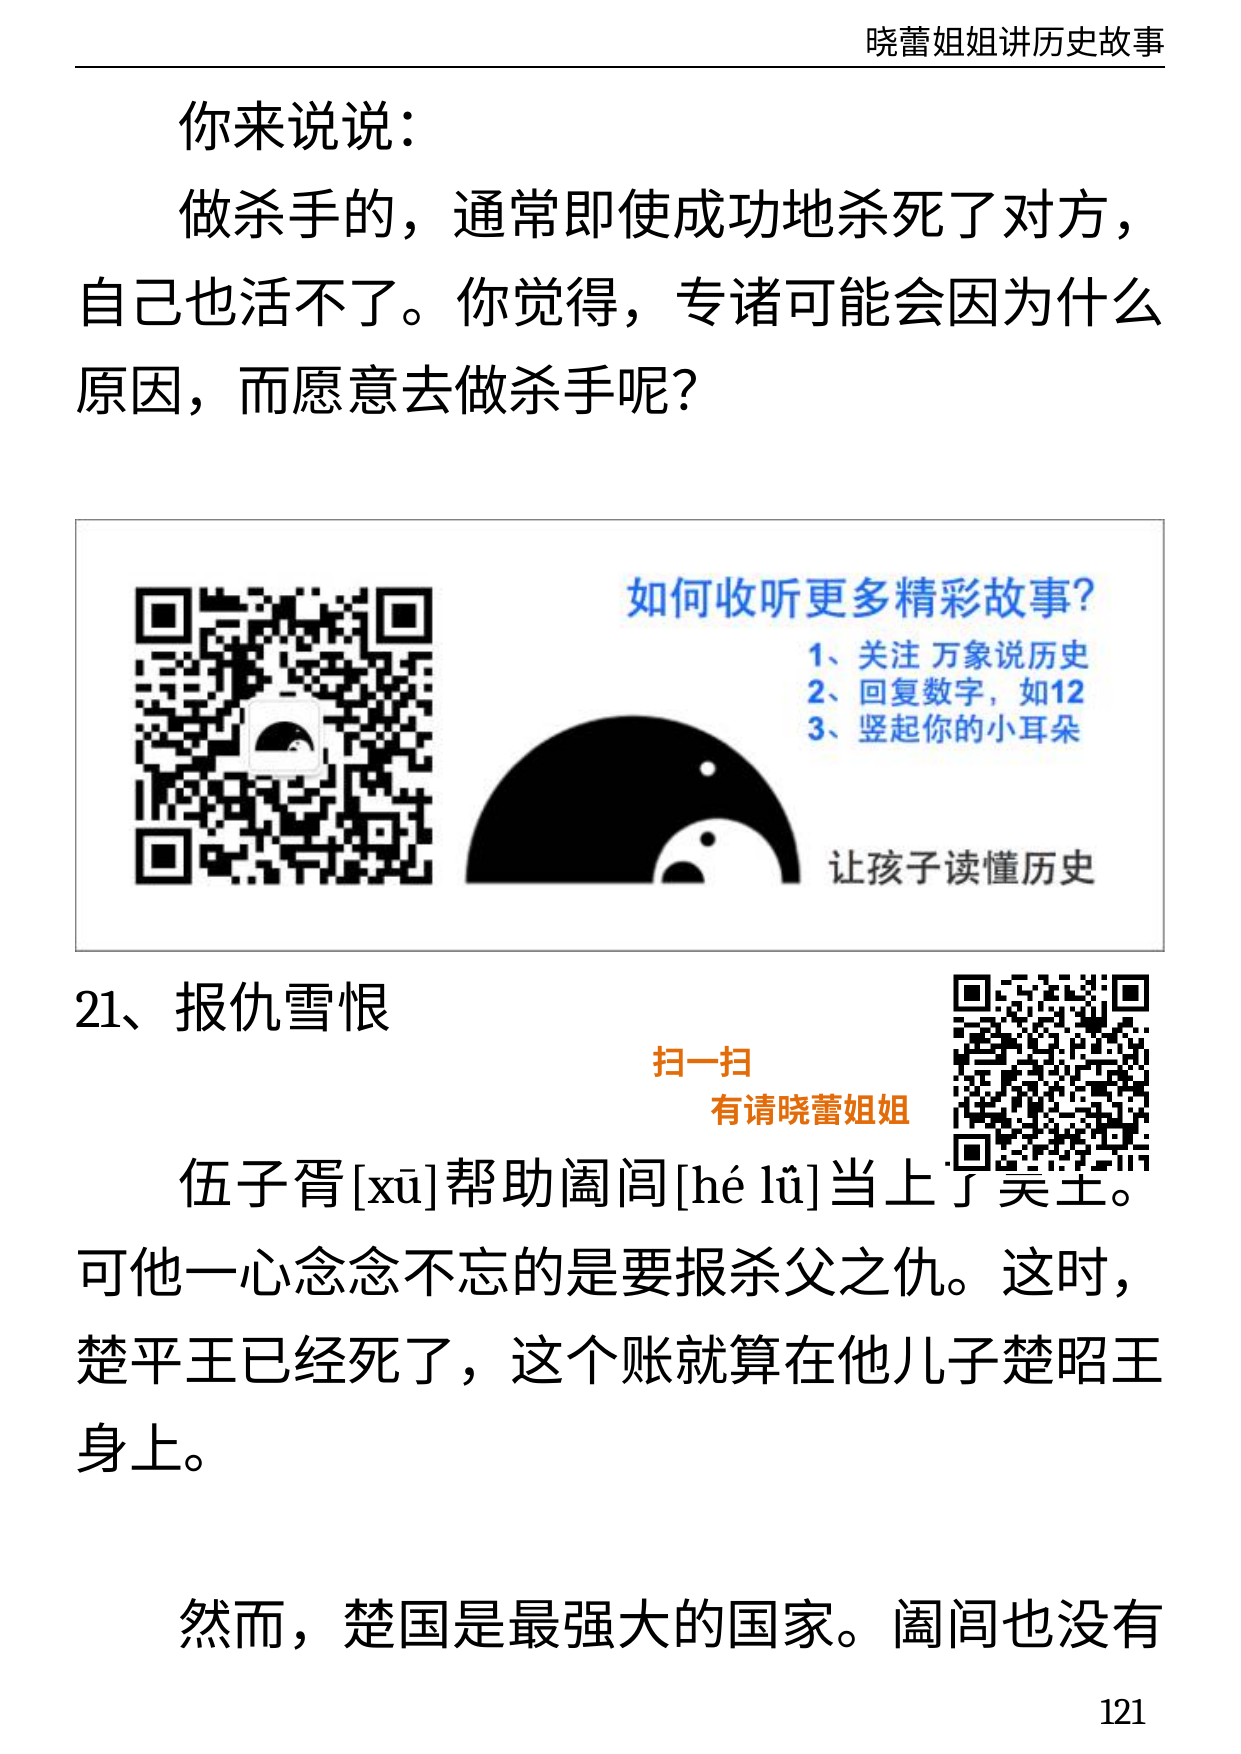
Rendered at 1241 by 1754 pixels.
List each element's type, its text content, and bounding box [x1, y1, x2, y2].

text 你来说说： [75, 79, 1165, 167]
picture [75, 519, 1165, 952]
text 伍子胥[xū]帮助阖闾[hé lǘ]当上了吴王。可他一心念念不忘的是要报杀父之仇。这时，楚平王已经死了，这个账就算在他儿子楚昭王身上。 [75, 1136, 1165, 1489]
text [75, 1577, 1165, 1665]
picture [950, 972, 1153, 1174]
text 做杀手的，通常即使成功地杀死了对方，自己也活不了。你觉得，专诸可能会因为什么原因，而愿意去做杀手呢？ [75, 167, 1165, 431]
